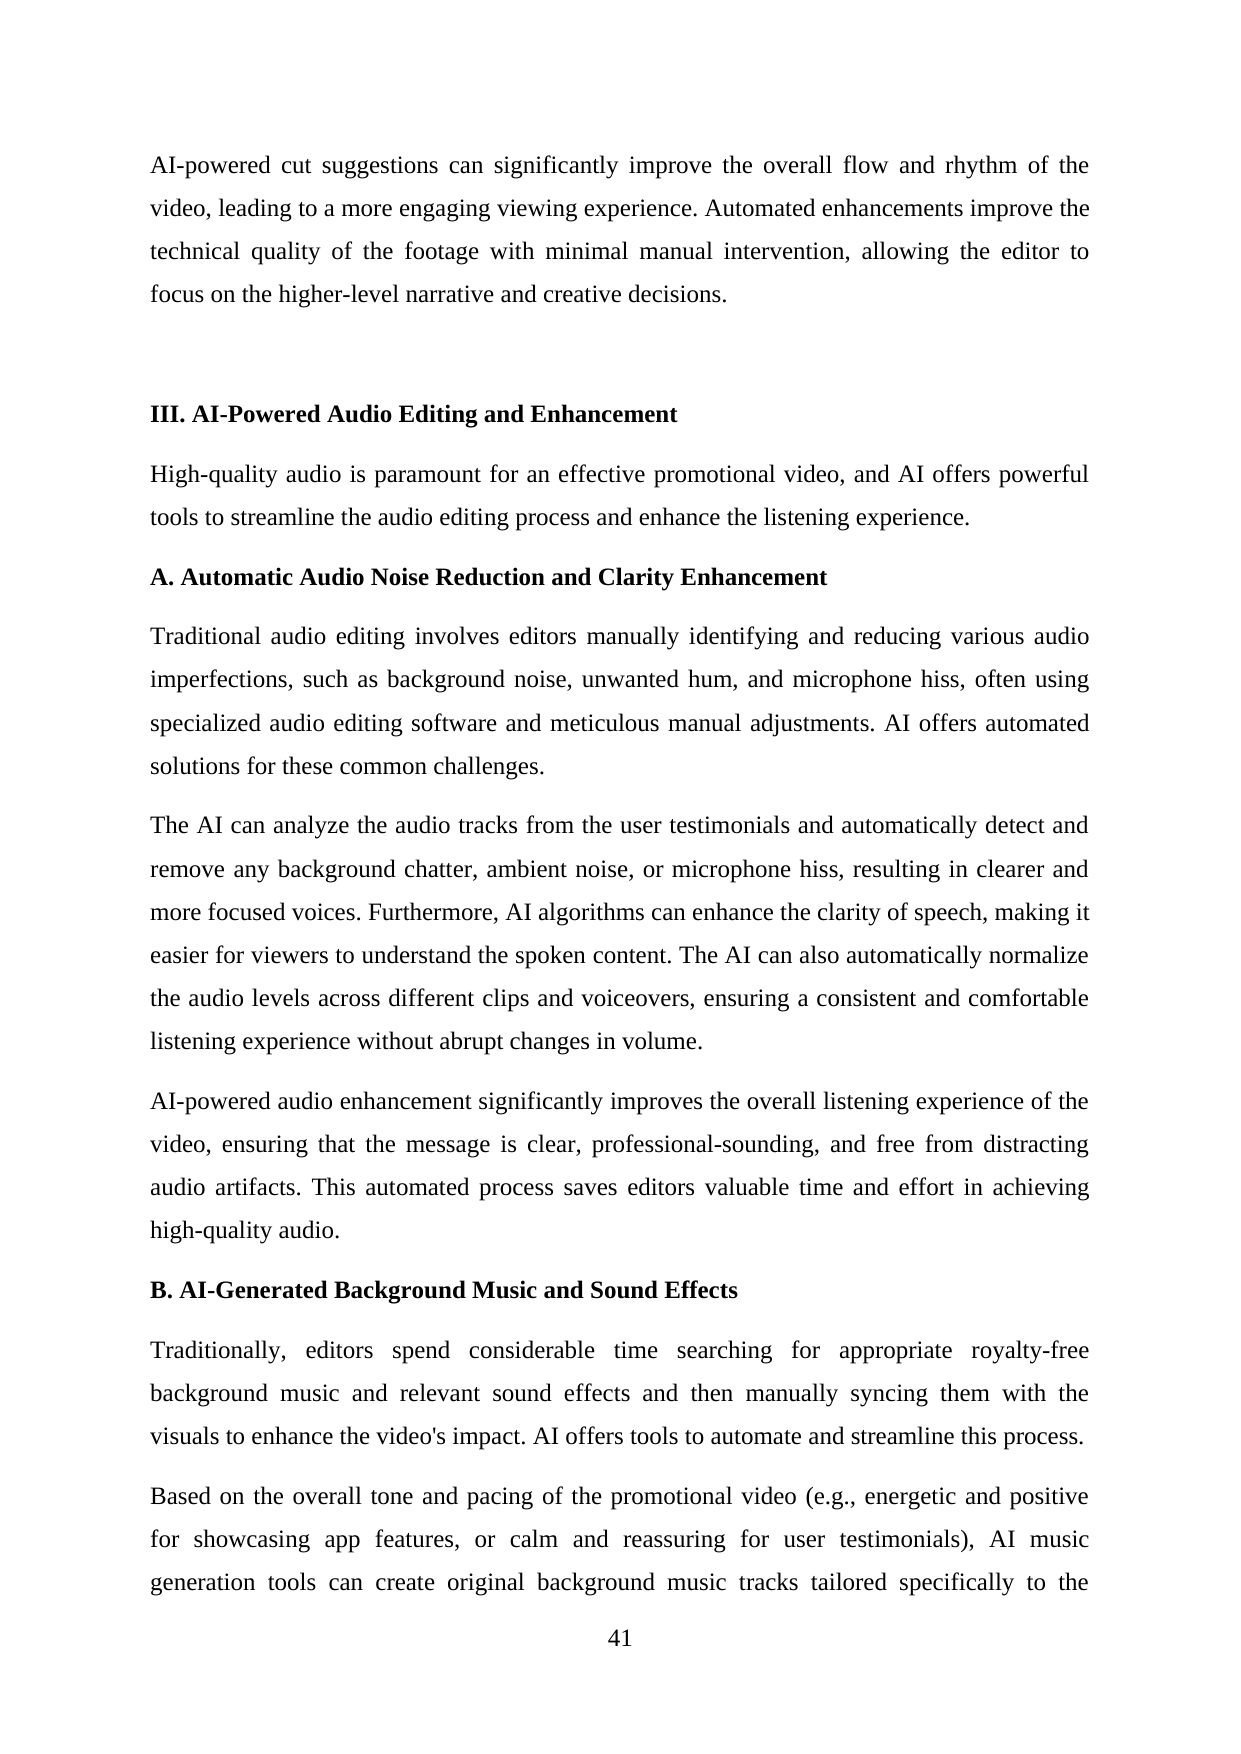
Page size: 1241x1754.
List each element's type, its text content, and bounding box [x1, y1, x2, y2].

text AI-powered cut suggestions can significantly improve the overall flow and rhythm of the video, leading to a more engaging viewing experience. Automated enhancements improve the technical quality of the footage with minimal manual intervention, allowing the editor to focus on the higher-level narrative and creative decisions. [150, 150, 1090, 308]
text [150, 1481, 1090, 1596]
text High-quality audio is paramount for an effective promotional video, and AI offers powerful tools to streamline the audio editing process and enhance the listening experience. [150, 459, 1090, 531]
text III. AI-Powered Audio Editing and Enhancement [150, 399, 1090, 428]
text Traditional audio editing involves editors manually identifying and reducing various audio imperfections, such as background noise, unwanted hum, and microphone hiss, often using specialized audio editing software and meticulous manual adjustments. AI offers automated solutions for these common challenges. [150, 621, 1090, 779]
text AI-powered audio enhancement significantly improves the overall listening experience of the video, ensuring that the message is clear, professional-sounding, and free from distracting audio artifacts. This automated process saves editors valuable time and effort in achieving high-quality audio. [150, 1086, 1090, 1244]
text A. Automatic Audio Noise Reduction and Clarity Enhancement [150, 562, 1090, 590]
text B. AI-Generated Background Music and Sound Effects [150, 1275, 1090, 1304]
text Traditionally, editors spend considerable time searching for appropriate royalty-free background music and relevant sound effects and then manually syncing them with the visuals to enhance the video's impact. AI offers tools to automate and streamline this process. [150, 1335, 1090, 1450]
text The AI can analyze the audio tracks from the user testimonials and automatically detect and remove any background chatter, ambient noise, or microphone hiss, resulting in clearer and more focused voices. Furthermore, AI algorithms can enhance the clarity of speech, making it easier for viewers to understand the spoken content. The AI can also automatically normalize the audio levels across different clips and voiceovers, ensuring a consistent and comfortable listening experience without abrupt changes in volume. [150, 811, 1090, 1055]
